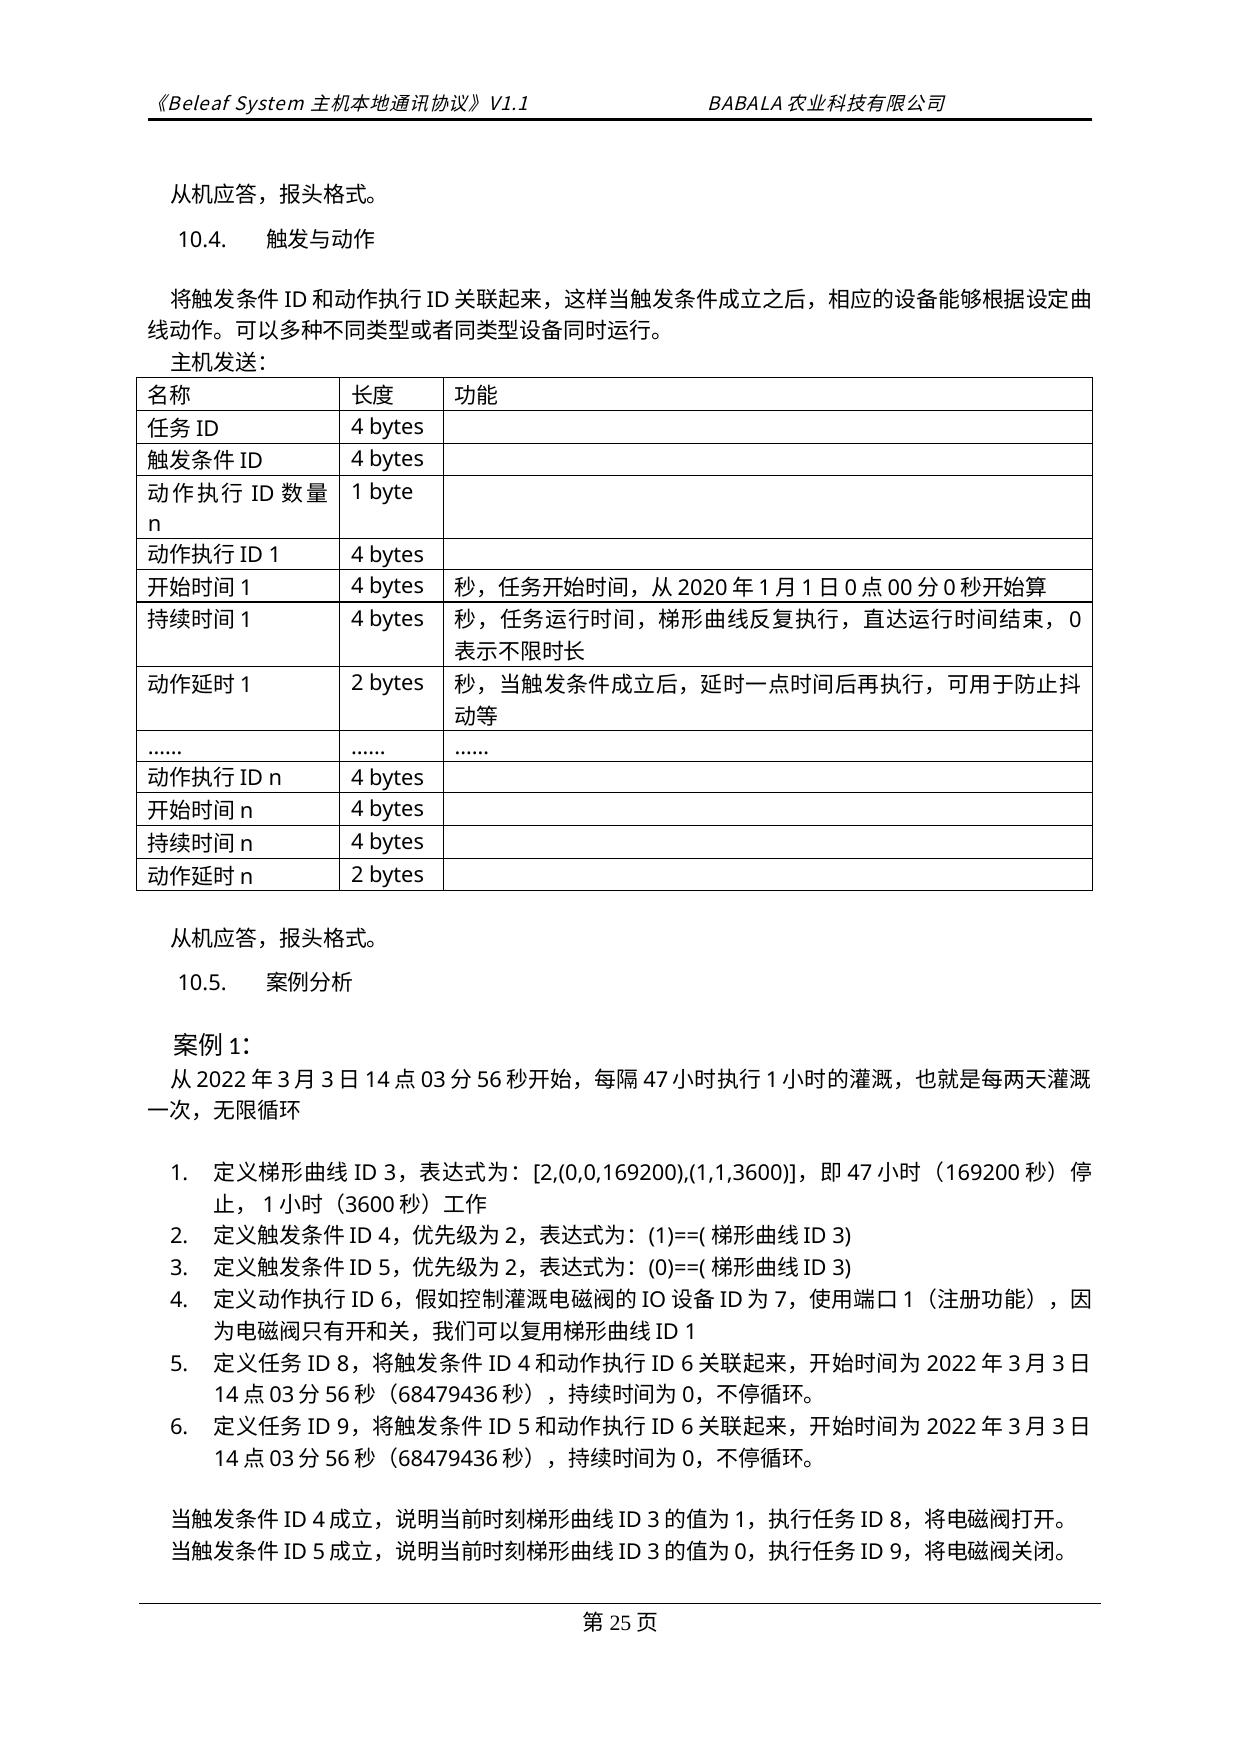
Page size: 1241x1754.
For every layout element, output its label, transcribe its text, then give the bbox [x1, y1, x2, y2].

table_cell 4 bytes [340, 444, 443, 475]
table_cell 动作延时n [137, 859, 339, 890]
table_cell 动作执行ID 1 [137, 539, 339, 569]
table_cell 4 bytes [340, 411, 443, 442]
text 案例1： [148, 1026, 1092, 1062]
text 从2022年3月3日14点03分56秒开始，每隔47小时执行1小时的灌溉，也就是每两天灌溉一次，无限循环 [148, 1062, 1092, 1125]
list 定义动作执行ID 6，假如控制灌溉电磁阀的IO设备ID为7，使用端口1（注册功能），因为电磁阀只有开和关，我们可以复用梯形曲线ID 1 [170, 1282, 1092, 1346]
table_cell 动作执行ID数量n [137, 476, 339, 538]
table_cell 持续时间n [137, 826, 339, 858]
table_cell 2 bytes [340, 859, 443, 890]
table_cell 秒，任务运行时间，梯形曲线反复执行，直达运行时间结束，0表示不限时长 [444, 603, 1092, 666]
table_cell [444, 411, 1092, 442]
table_cell 4 bytes [340, 793, 443, 825]
table_header 功能 [444, 378, 1092, 409]
table_cell 触发条件ID [137, 444, 339, 475]
table_cell 秒，任务开始时间，从2020年1月1日0点00分0秒开始算 [444, 570, 1092, 601]
table_cell 持续时间1 [137, 603, 339, 666]
subtitle 案例分析 [177, 965, 1092, 997]
text 从机应答，报头格式。 [148, 921, 1092, 953]
table_cell 开始时间n [137, 793, 339, 825]
list 定义梯形曲线ID 3，表达式为：[2,(0,0,169200),(1,1,3600)]，即47小时（169200秒）停止， 1小时（3600秒）工作 [170, 1155, 1092, 1218]
table_cell 4 bytes [340, 570, 443, 601]
table_cell [444, 539, 1092, 569]
table_cell [444, 476, 1092, 538]
list 定义触发条件ID 4，优先级为2，表达式为：(1)==( 梯形曲线ID 3) [170, 1218, 1092, 1250]
table_cell [444, 793, 1092, 825]
table_cell 4 bytes [340, 826, 443, 858]
list 定义触发条件ID 5，优先级为2，表达式为：(0)==( 梯形曲线ID 3) [170, 1250, 1092, 1282]
table_cell …… [137, 731, 339, 761]
table_cell 任务ID [137, 411, 339, 442]
text 当触发条件ID 4成立，说明当前时刻梯形曲线ID 3的值为1，执行任务ID 8，将电磁阀打开。 [148, 1502, 1092, 1534]
table_cell 动作延时1 [137, 667, 339, 730]
table_cell 4 bytes [340, 762, 443, 792]
text 当触发条件ID 5成立，说明当前时刻梯形曲线ID 3的值为0，执行任务ID 9，将电磁阀关闭。 [148, 1534, 1092, 1566]
list 定义任务ID 8，将触发条件ID 4和动作执行ID 6关联起来，开始时间为2022年3月3日14点03分56秒（68479436秒），持续时间为0，不停循环。 [170, 1346, 1092, 1409]
table_cell …… [340, 731, 443, 761]
table_header 长度 [340, 378, 443, 409]
table_cell …… [444, 731, 1092, 761]
table_cell [444, 444, 1092, 475]
table_cell [444, 859, 1092, 890]
text 从机应答，报头格式。 [148, 177, 1092, 209]
text 主机发送： [148, 345, 1092, 377]
table_cell 开始时间1 [137, 570, 339, 601]
table_cell 秒，当触发条件成立后，延时一点时间后再执行，可用于防止抖动等 [444, 667, 1092, 730]
table_cell 动作执行ID n [137, 762, 339, 792]
table_cell 4 bytes [340, 603, 443, 666]
list 定义任务ID 9，将触发条件ID 5和动作执行ID 6关联起来，开始时间为2022年3月3日14点03分56秒（68479436秒），持续时间为0，不停循环。 [170, 1409, 1092, 1473]
table_cell 4 bytes [340, 539, 443, 569]
table_cell 1 byte [340, 476, 443, 538]
table_cell [444, 762, 1092, 792]
table_header 名称 [137, 378, 339, 409]
table_cell [444, 826, 1092, 858]
table_cell 2 bytes [340, 667, 443, 730]
text 将触发条件ID和动作执行ID关联起来，这样当触发条件成立之后，相应的设备能够根据设定曲线动作。可以多种不同类型或者同类型设备同时运行。 [148, 282, 1092, 345]
subtitle 触发与动作 [177, 222, 1092, 253]
